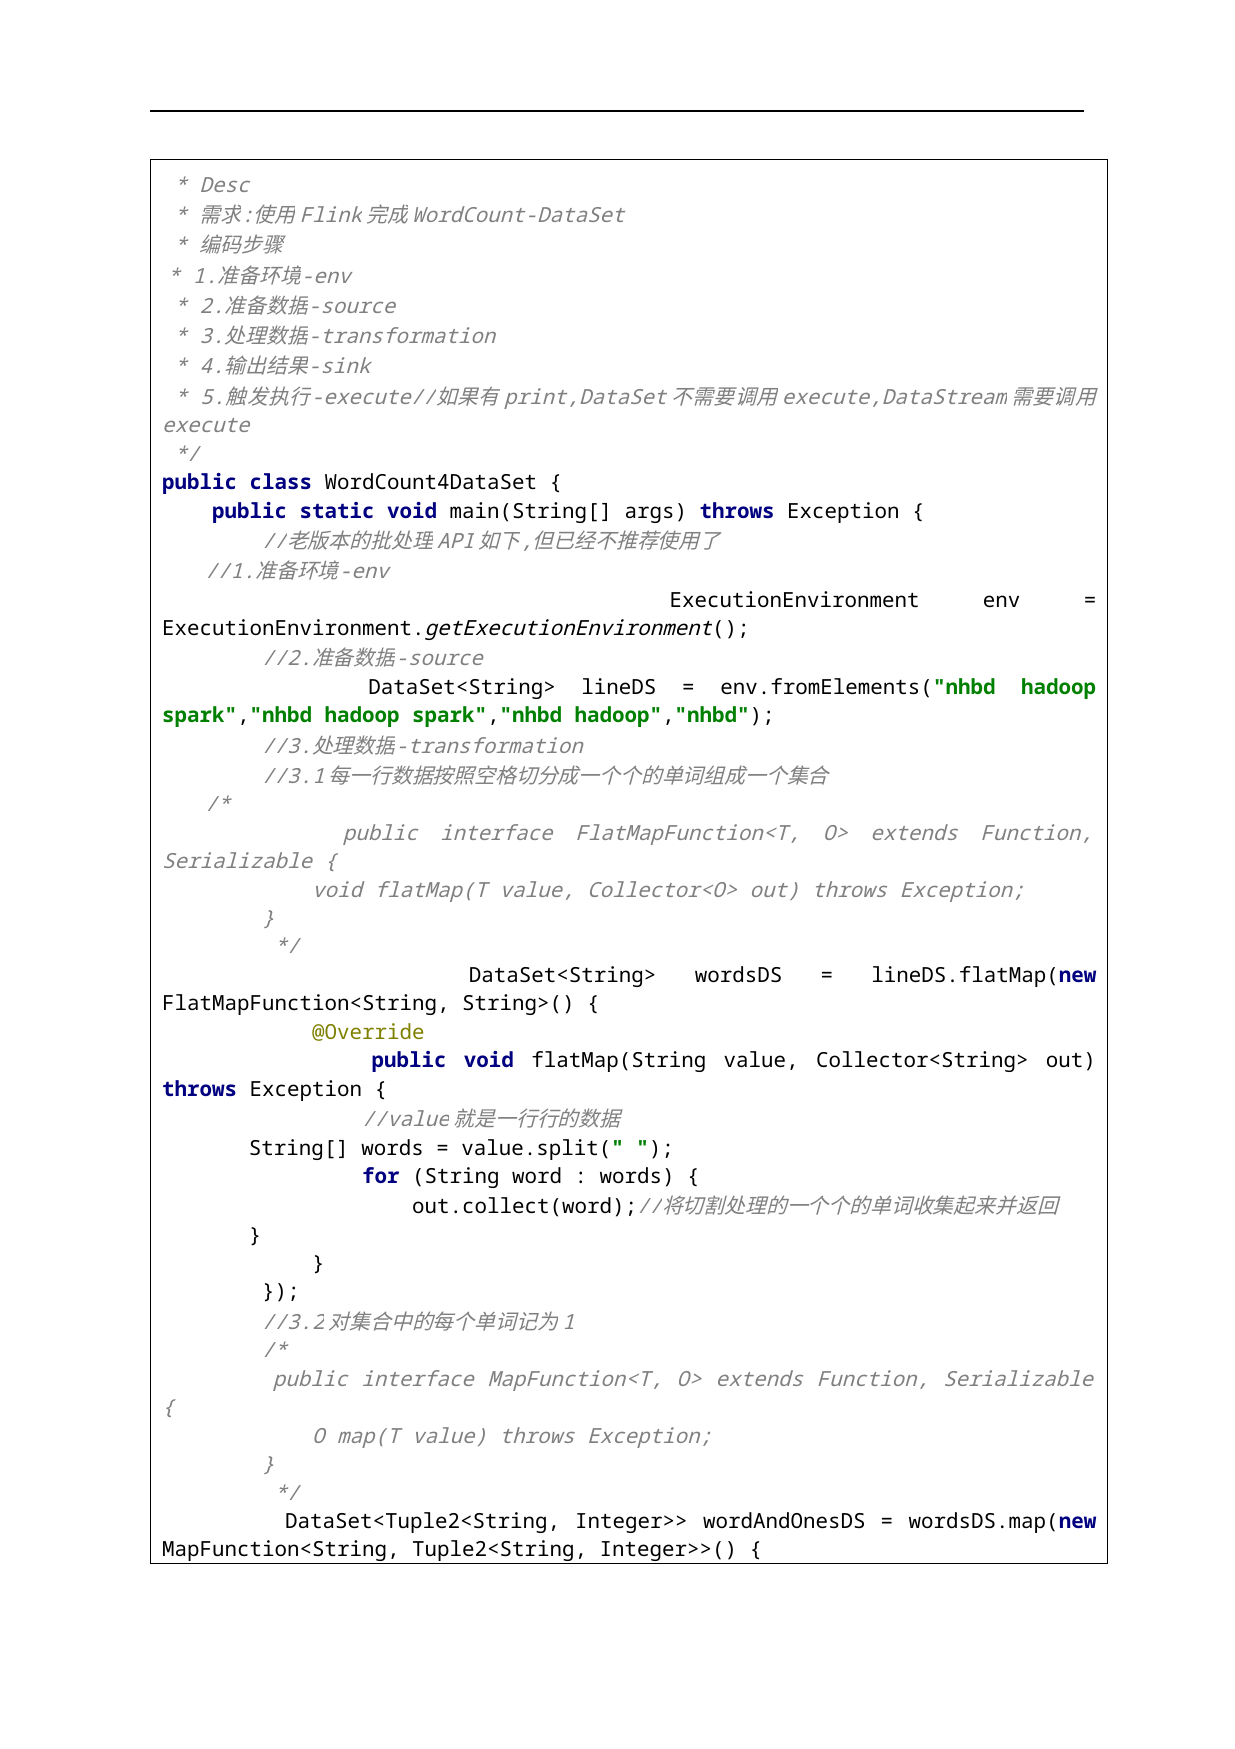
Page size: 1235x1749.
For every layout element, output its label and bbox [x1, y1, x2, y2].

table_header [151, 160, 1107, 1563]
